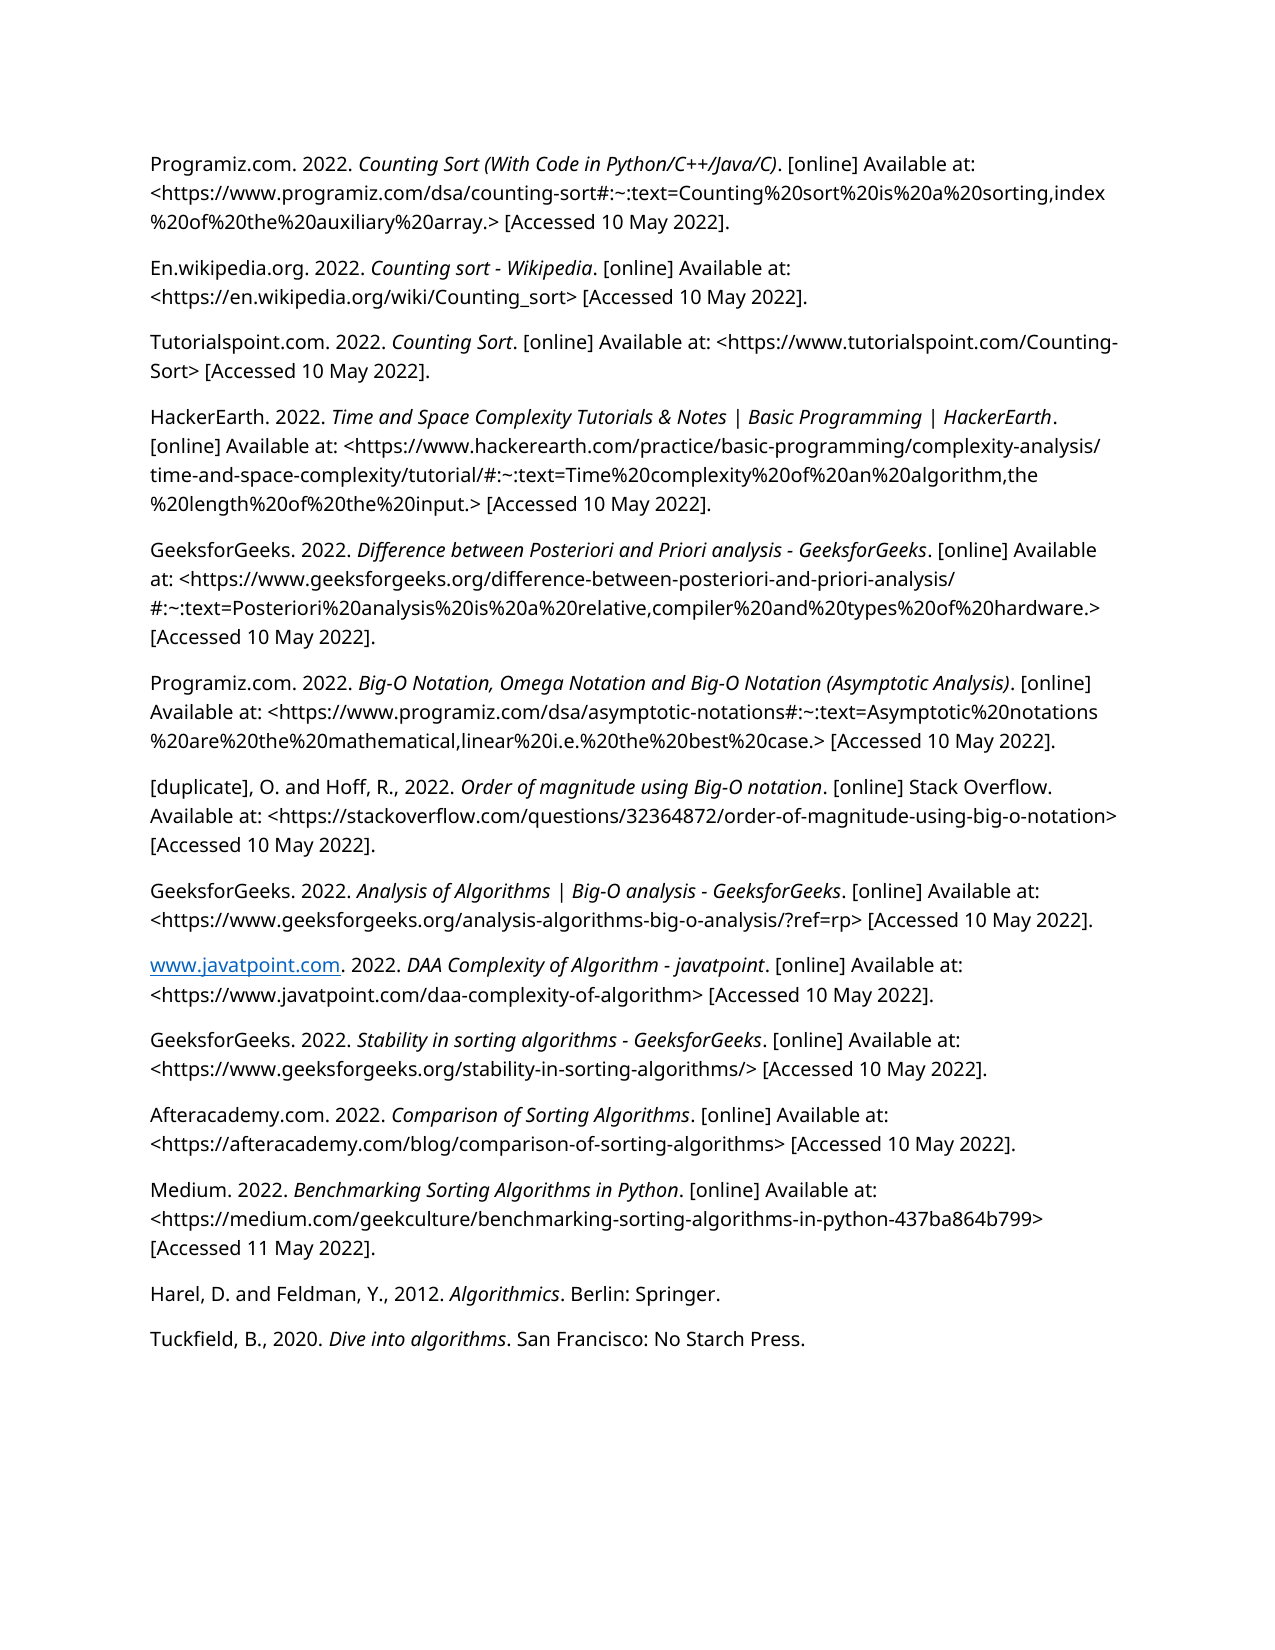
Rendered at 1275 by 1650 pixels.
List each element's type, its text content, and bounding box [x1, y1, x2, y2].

text Afteracademy.com. 2022. Comparison of Sorting Algorithms. [online] Available at: <https://afteracademy.com/blog/comparison-of-sorting-algorithms> [Accessed 10 May 2022]. [150, 1101, 1125, 1157]
text Tuckfield, B., 2020. Dive into algorithms. San Francisco: No Starch Press. [150, 1326, 1125, 1353]
text [duplicate], O. and Hoff, R., 2022. Order of magnitude using Big-O notation. [online] Stack Overflow. Available at: <https://stackoverflow.com/questions/32364872/order-of-magnitude-using-big-o-notation> [Accessed 10 May 2022]. [150, 773, 1125, 858]
text GeeksforGeeks. 2022. Difference between Posteriori and Priori analysis - GeeksforGeeks. [online] Available at: <https://www.geeksforgeeks.org/difference-between-posteriori-and-priori-analysis/#:~:text=Posteriori%20analysis%20is%20a%20relative,compiler%20and%20types%20of%20hardware.> [Accessed 10 May 2022]. [150, 536, 1125, 651]
text www.javatpoint.com. 2022. DAA Complexity of Algorithm - javatpoint. [online] Available at: <https://www.javatpoint.com/daa-complexity-of-algorithm> [Accessed 10 May 2022]. [150, 952, 1125, 1008]
text Harel, D. and Feldman, Y., 2012. Algorithmics. Berlin: Springer. [150, 1280, 1125, 1307]
text Programiz.com. 2022. Counting Sort (With Code in Python/C++/Java/C). [online] Available at: <https://www.programiz.com/dsa/counting-sort#:~:text=Counting%20sort%20is%20a%20sorting,index%20of%20the%20auxiliary%20array.> [Accessed 10 May 2022]. [150, 150, 1125, 235]
text HackerEarth. 2022. Time and Space Complexity Tutorials & Notes | Basic Programming | HackerEarth. [online] Available at: <https://www.hackerearth.com/practice/basic-programming/complexity-analysis/time-and-space-complexity/tutorial/#:~:text=Time%20complexity%20of%20an%20algorithm,the%20length%20of%20the%20input.> [Accessed 10 May 2022]. [150, 403, 1125, 518]
text Tutorialspoint.com. 2022. Counting Sort. [online] Available at: <https://www.tutorialspoint.com/Counting-Sort> [Accessed 10 May 2022]. [150, 329, 1125, 385]
text Medium. 2022. Benchmarking Sorting Algorithms in Python. [online] Available at: <https://medium.com/geekculture/benchmarking-sorting-algorithms-in-python-437ba864b799> [Accessed 11 May 2022]. [150, 1176, 1125, 1261]
text GeeksforGeeks. 2022. Stability in sorting algorithms - GeeksforGeeks. [online] Available at: <https://www.geeksforgeeks.org/stability-in-sorting-algorithms/> [Accessed 10 May 2022]. [150, 1027, 1125, 1083]
text Programiz.com. 2022. Big-O Notation, Omega Notation and Big-O Notation (Asymptotic Analysis). [online] Available at: <https://www.programiz.com/dsa/asymptotic-notations#:~:text=Asymptotic%20notations%20are%20the%20mathematical,linear%20i.e.%20the%20best%20case.> [Accessed 10 May 2022]. [150, 669, 1125, 754]
text GeeksforGeeks. 2022. Analysis of Algorithms | Big-O analysis - GeeksforGeeks. [online] Available at: <https://www.geeksforgeeks.org/analysis-algorithms-big-o-analysis/?ref=rp> [Accessed 10 May 2022]. [150, 877, 1125, 933]
text En.wikipedia.org. 2022. Counting sort - Wikipedia. [online] Available at: <https://en.wikipedia.org/wiki/Counting_sort> [Accessed 10 May 2022]. [150, 254, 1125, 310]
